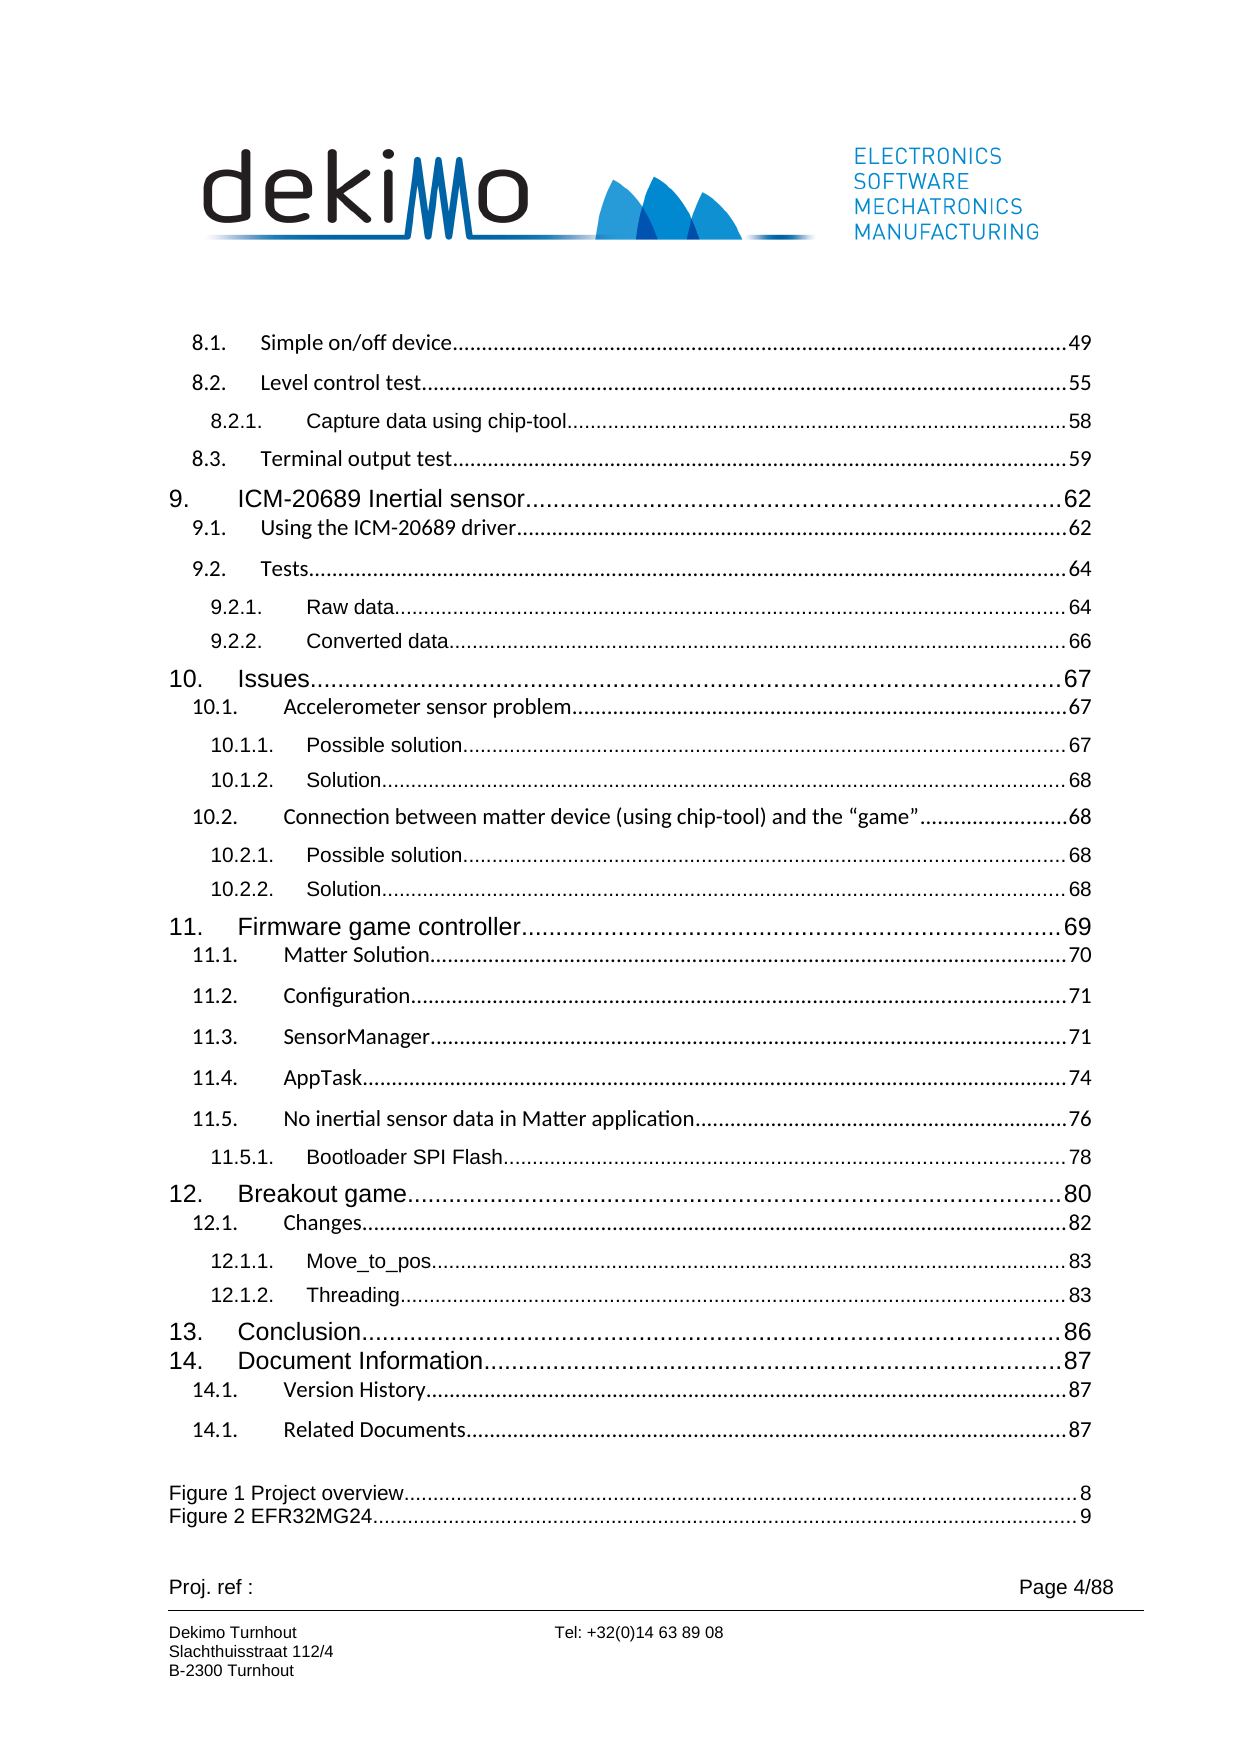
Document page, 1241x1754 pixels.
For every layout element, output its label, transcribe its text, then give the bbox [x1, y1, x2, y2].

picture [159, 73, 1083, 304]
text Figure 2 EFR32MG24 9 [169, 1504, 1093, 1528]
text Figure 1 Project overview 8 [169, 1480, 1093, 1504]
